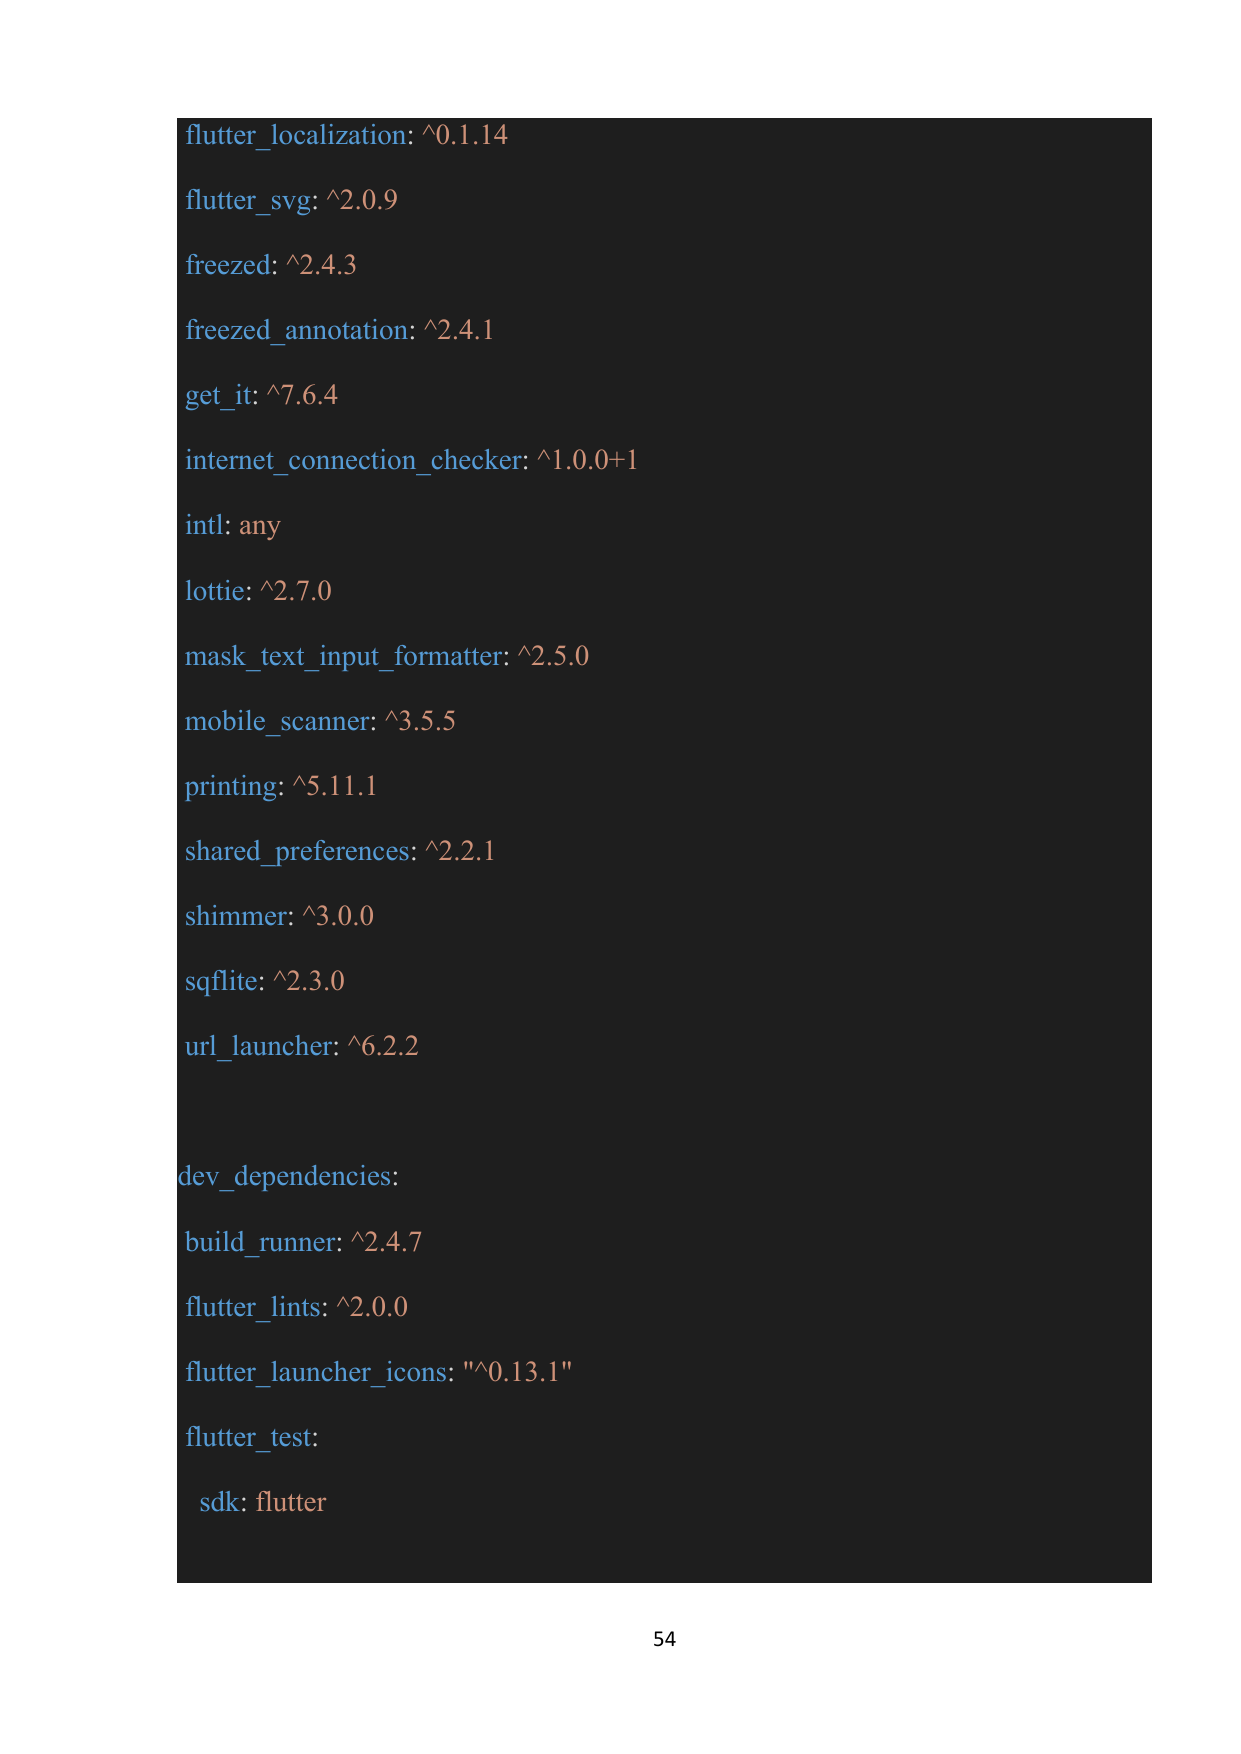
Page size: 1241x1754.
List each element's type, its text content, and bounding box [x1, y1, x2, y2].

text get_it: ^7.6.4 [177, 378, 1152, 411]
text internet_connection_checker: ^1.0.0+1 [177, 444, 1152, 476]
text mobile_scanner: ^3.5.5 [177, 704, 1152, 736]
text intl: any [177, 509, 1152, 541]
text sdk: flutter [177, 1485, 1152, 1518]
text shimmer: ^3.0.0 [177, 899, 1152, 932]
text url_launcher: ^6.2.2 [177, 1029, 1152, 1062]
text shared_preferences: ^2.2.1 [177, 834, 1152, 867]
text lottie: ^2.7.0 [177, 574, 1152, 606]
text mask_text_input_formatter: ^2.5.0 [177, 639, 1152, 671]
text printing: ^5.11.1 [177, 769, 1152, 801]
text flutter_launcher_icons: "^0.13.1" [177, 1355, 1152, 1387]
text freezed: ^2.4.3 [177, 248, 1152, 281]
text flutter_test: [177, 1420, 1152, 1452]
text sqflite: ^2.3.0 [177, 964, 1152, 997]
text build_runner: ^2.4.7 [177, 1225, 1152, 1257]
text flutter_localization: ^0.1.14 [177, 118, 1152, 150]
text freezed_annotation: ^2.4.1 [177, 313, 1152, 346]
text flutter_lints: ^2.0.0 [177, 1290, 1152, 1322]
text dev_dependencies: [177, 1160, 1152, 1192]
text flutter_svg: ^2.0.9 [177, 183, 1152, 216]
